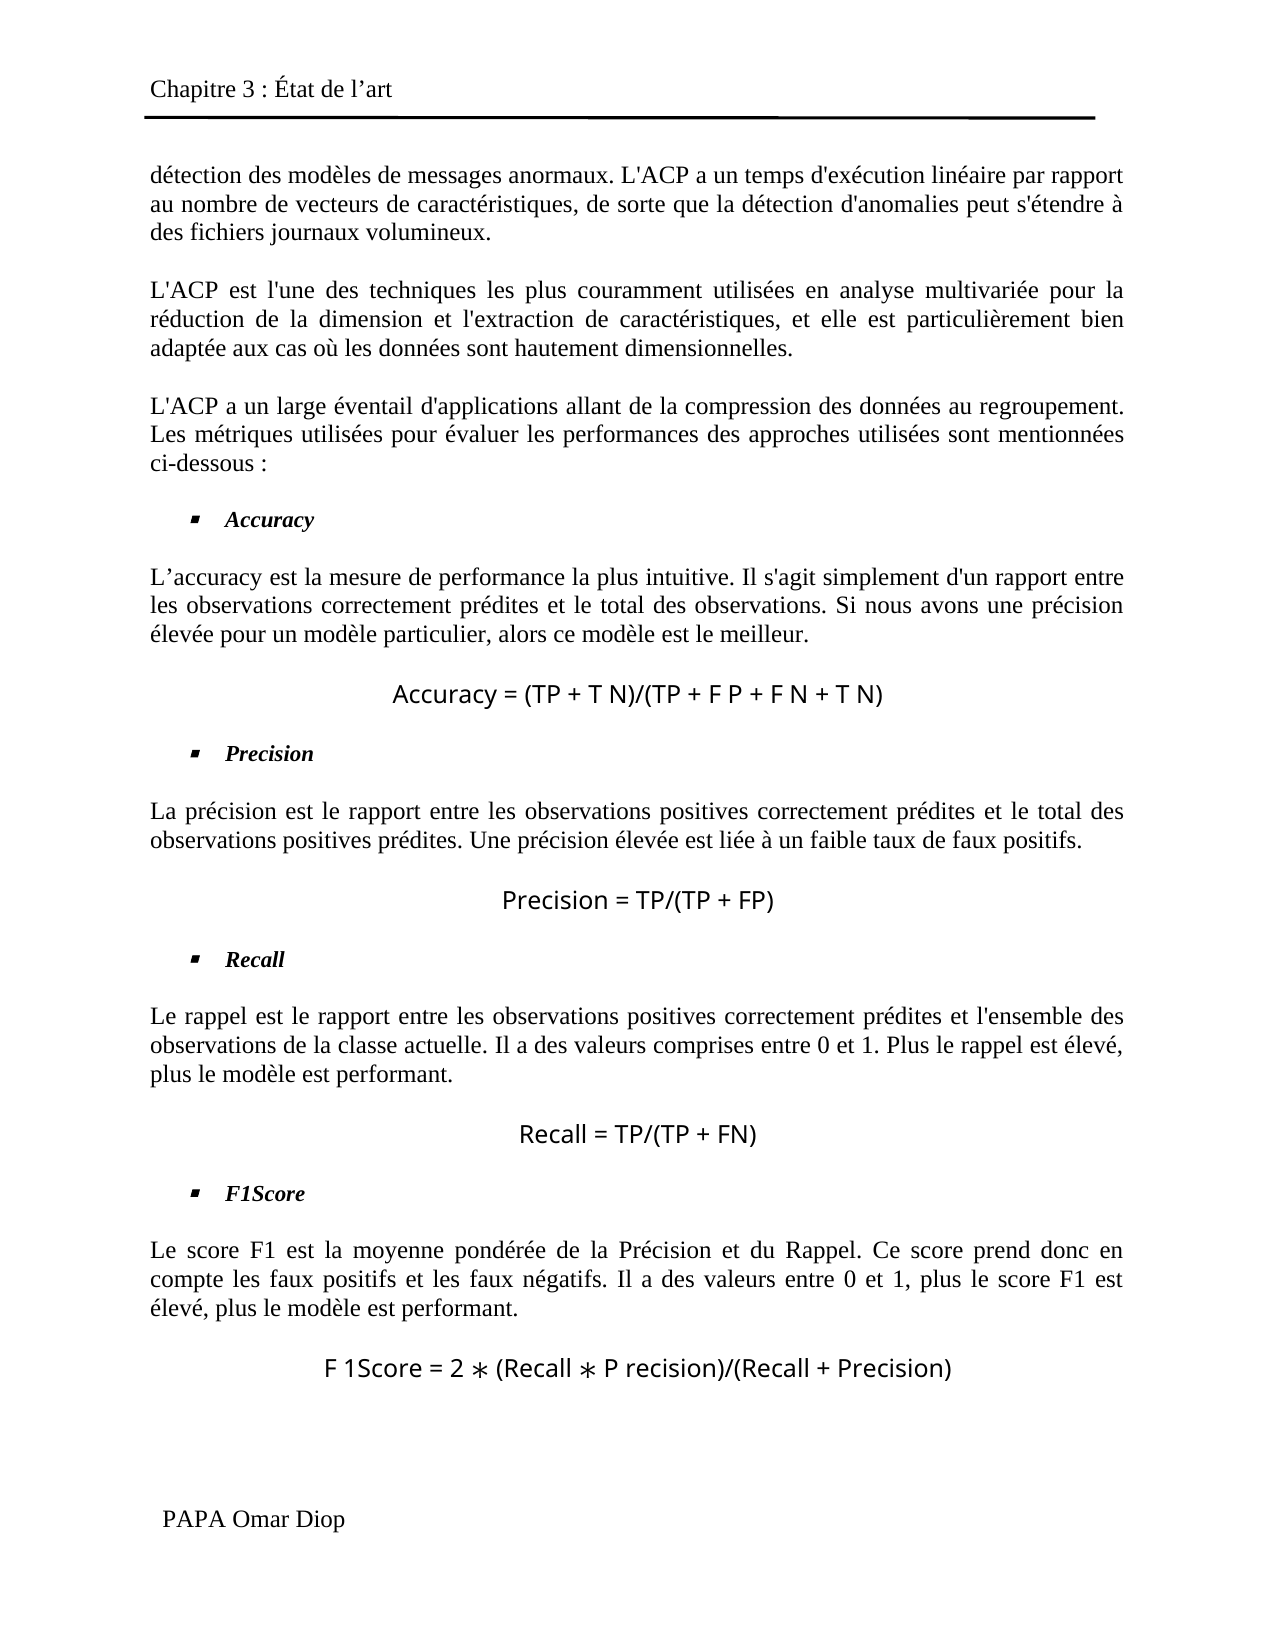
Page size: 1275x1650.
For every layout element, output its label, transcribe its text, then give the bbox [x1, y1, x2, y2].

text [150, 160, 1125, 246]
text L'ACP a un large éventail d'applications allant de la compression des données au regroupement. Les métriques utilisées pour évaluer les performances des approches utilisées sont mentionnées ci-dessous : [150, 391, 1125, 477]
text La précision est le rapport entre les observations positives correctement prédites et le total des observations positives prédites. Une précision élevée est liée à un faible taux de faux positifs. [150, 796, 1125, 853]
list Recall [187, 946, 1125, 972]
text L'ACP est l'une des techniques les plus couramment utilisées en analyse multivariée pour la réduction de la dimension et l'extraction de caractéristiques, et elle est particulièrement bien adaptée aux cas où les données sont hautement dimensionnelles. [150, 275, 1125, 362]
text L’accuracy est la mesure de performance la plus intuitive. Il s'agit simplement d'un rapport entre les observations correctement prédites et le total des observations. Si nous avons une précision élevée pour un modèle particulier, alors ce modèle est le meilleur. [150, 562, 1125, 648]
text F 1Score = 2 ∗ (Recall ∗ P recision)/(Recall + Precision) [150, 1351, 1125, 1385]
list Accuracy [187, 506, 1125, 533]
text Le rappel est le rapport entre les observations positives correctement prédites et l'ensemble des observations de la classe actuelle. Il a des valeurs comprises entre 0 et 1. Plus le rappel est élevé, plus le modèle est performant. [150, 1001, 1125, 1088]
text Accuracy = (TP + T N)/(TP + F P + F N + T N) [150, 677, 1125, 711]
text Le score F1 est la moyenne pondérée de la Précision et du Rappel. Ce score prend donc en compte les faux positifs et les faux négatifs. Il a des valeurs entre 0 et 1, plus le score F1 est élevé, plus le modèle est performant. [150, 1236, 1125, 1322]
list F1Score [187, 1180, 1125, 1206]
list Precision [187, 740, 1125, 767]
text Precision = TP/(TP + FP) [150, 883, 1125, 917]
text Recall = TP/(TP + FN) [150, 1117, 1125, 1151]
